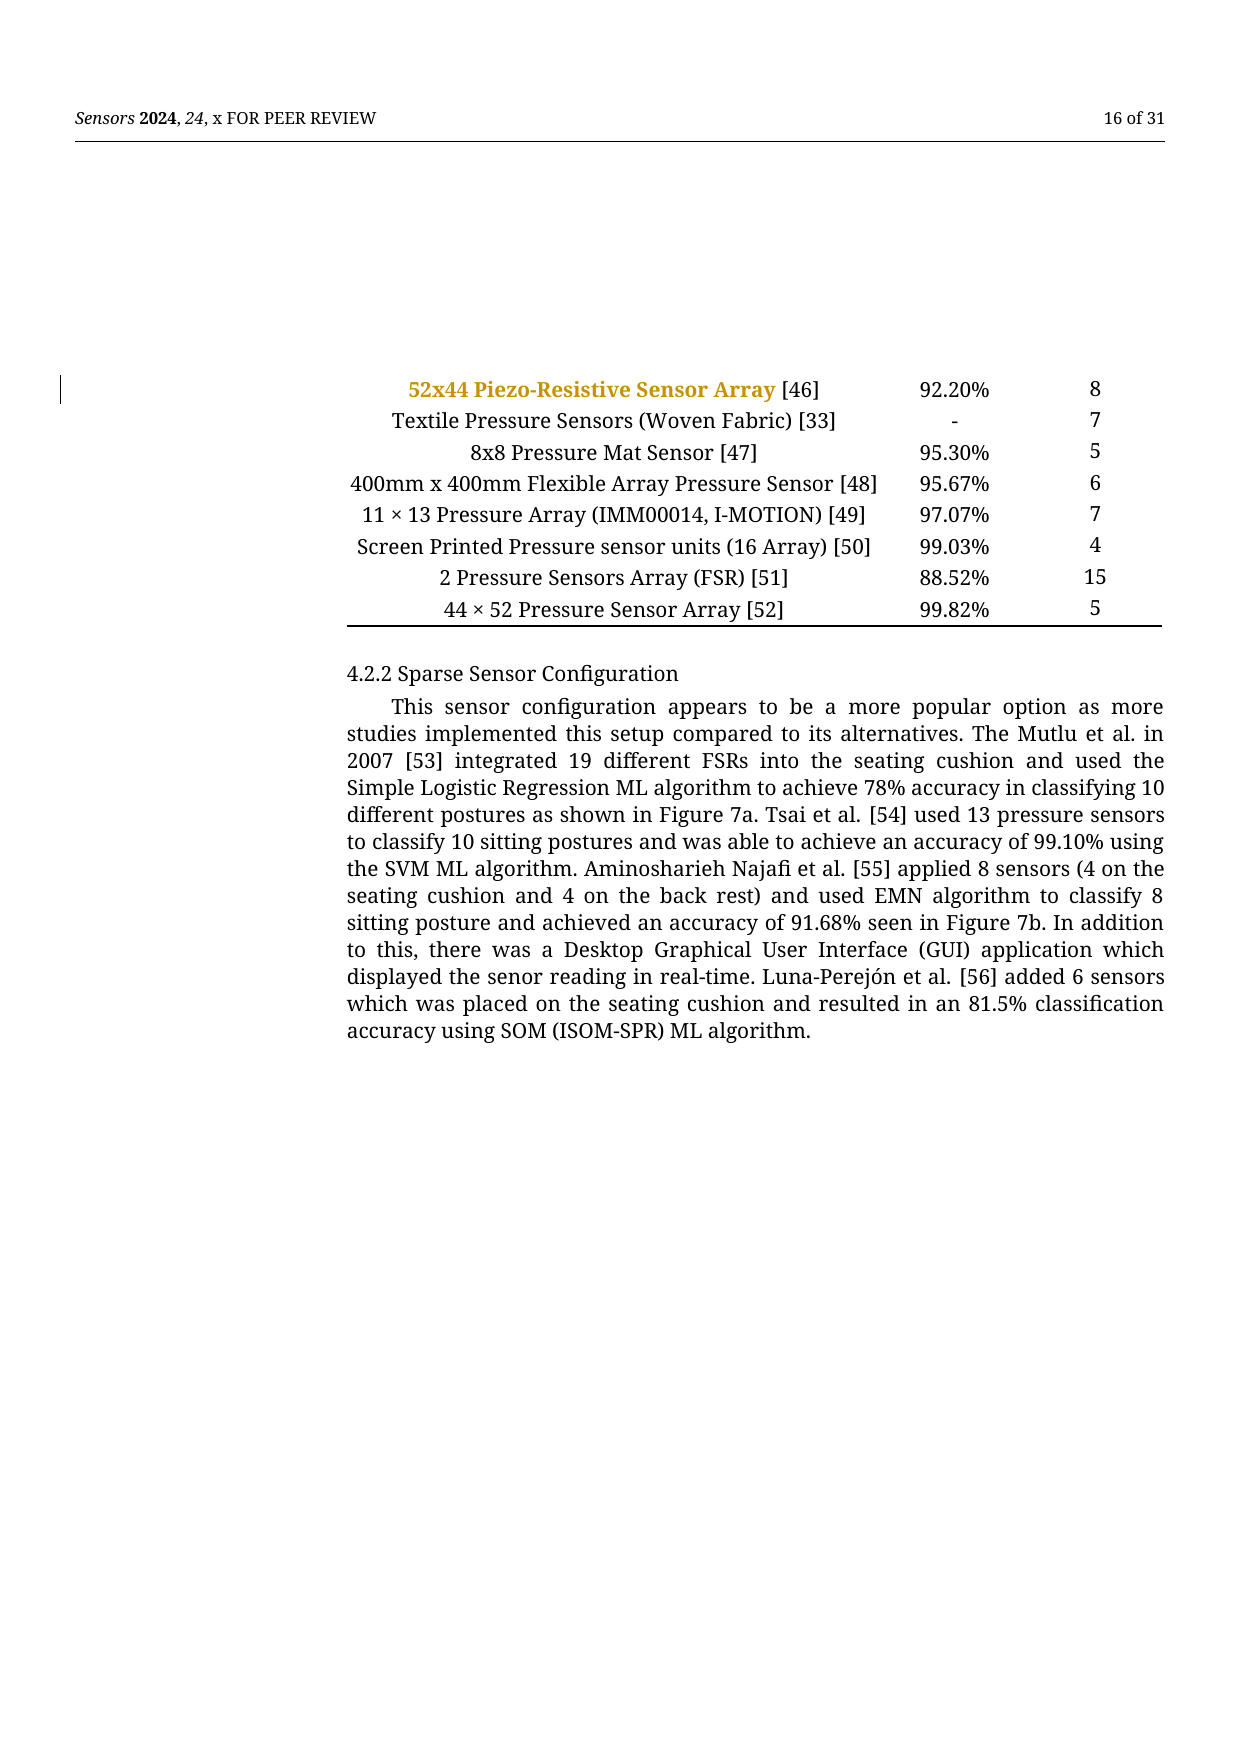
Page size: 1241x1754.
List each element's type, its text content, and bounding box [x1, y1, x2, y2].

table_cell 52x44 Piezo-Resistive Sensor Array [46] [347, 374, 881, 405]
table_cell 7 [1028, 405, 1162, 436]
table_cell 88.52% [881, 562, 1028, 593]
table_cell 99.03% [881, 531, 1028, 562]
table_cell 7 [1028, 499, 1162, 531]
table_cell 5 [1028, 593, 1162, 624]
table_cell 4 [1028, 531, 1162, 562]
table_cell - [881, 405, 1028, 436]
table_cell 92.20% [881, 374, 1028, 405]
table_cell 11 × 13 Pressure Array (IMM00014, I-MOTION) [49] [347, 499, 881, 531]
table_cell 97.07% [881, 499, 1028, 531]
table_cell 15 [1028, 562, 1162, 593]
table_cell 8x8 Pressure Mat Sensor [47] [347, 436, 881, 468]
subtitle 4.2.2 Sparse Sensor Configuration [347, 660, 1165, 687]
table_cell 95.67% [881, 468, 1028, 499]
table_cell 99.82% [881, 593, 1028, 624]
text This sensor configuration appears to be a more popular option as more studies implemented this setup compared to its alternatives. The Mutlu et al. in 2007 [53] integrated 19 different FSRs into the seating cushion and used the Simple Logistic Regression ML algorithm to achieve 78% accuracy in classifying 10 different postures as shown in Figure 7a. Tsai et al. [54] used 13 pressure sensors to classify 10 sitting postures and was able to achieve an accuracy of 99.10% using the SVM ML algorithm. Aminosharieh Najafi et al. [55] applied 8 sensors (4 on the seating cushion and 4 on the back rest) and used EMN algorithm to classify 8 sitting posture and achieved an accuracy of 91.68% seen in Figure 7b. In addition to this, there was a Desktop Graphical User Interface (GUI) application which displayed the senor reading in real-time. Luna-Perejón et al. [56] added 6 sensors which was placed on the seating cushion and resulted in an 81.5% classification accuracy using SOM (ISOM-SPR) ML algorithm. [347, 693, 1165, 1045]
table_cell 95.30% [881, 436, 1028, 468]
table_cell 5 [1028, 436, 1162, 468]
table_cell 2 Pressure Sensors Array (FSR) [51] [347, 562, 881, 593]
table_cell 6 [1028, 468, 1162, 499]
table_cell 8 [1028, 374, 1162, 405]
table_cell 44 × 52 Pressure Sensor Array [52] [347, 593, 881, 624]
table_cell Screen Printed Pressure sensor units (16 Array) [50] [347, 531, 881, 562]
table_cell Textile Pressure Sensors (Woven Fabric) [33] [347, 405, 881, 436]
table_cell 400mm x 400mm Flexible Array Pressure Sensor [48] [347, 468, 881, 499]
